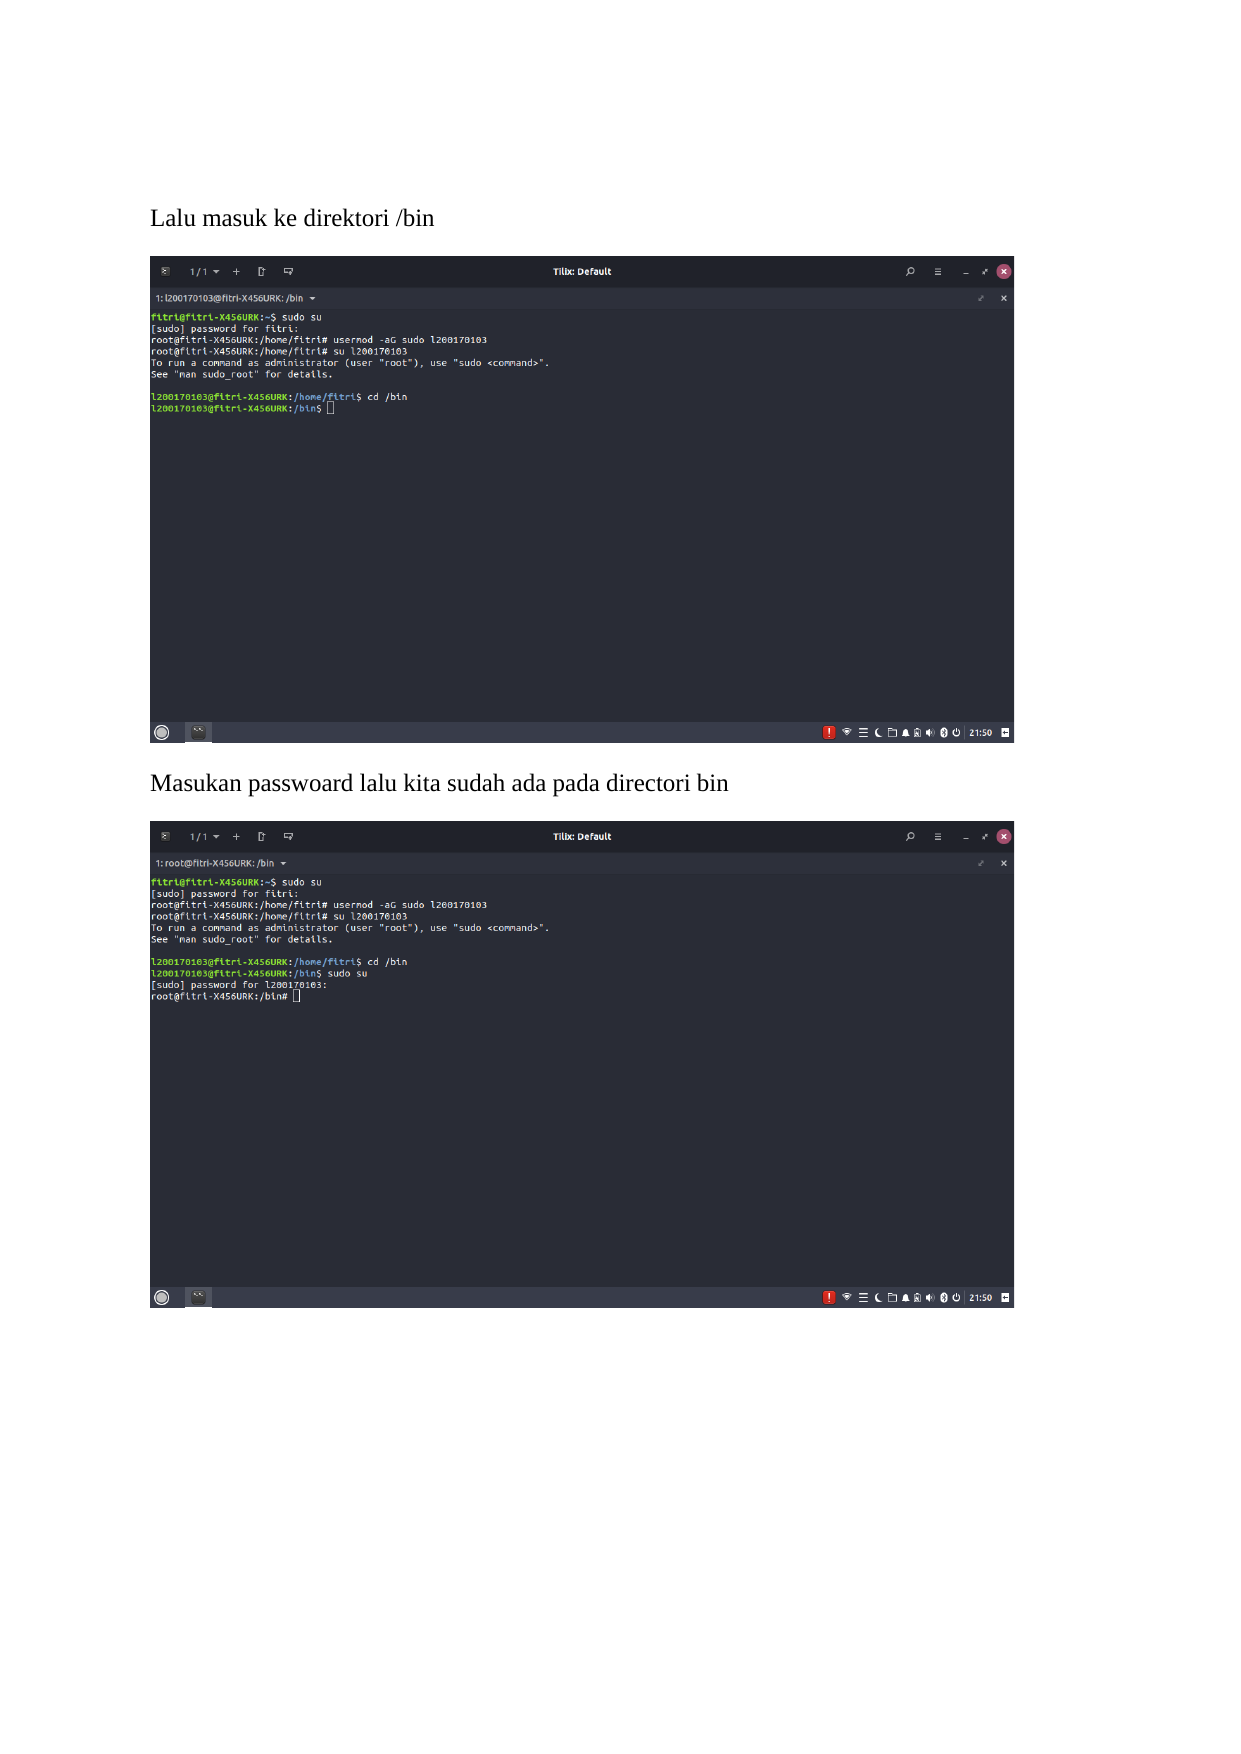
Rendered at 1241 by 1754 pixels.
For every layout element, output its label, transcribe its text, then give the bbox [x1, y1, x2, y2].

text Lalu masuk ke direktori /bin [150, 203, 1090, 232]
text Masukan passwoard lalu kita sudah ada pada directori bin [150, 768, 1090, 797]
picture [150, 821, 1015, 1308]
picture [150, 256, 1015, 743]
